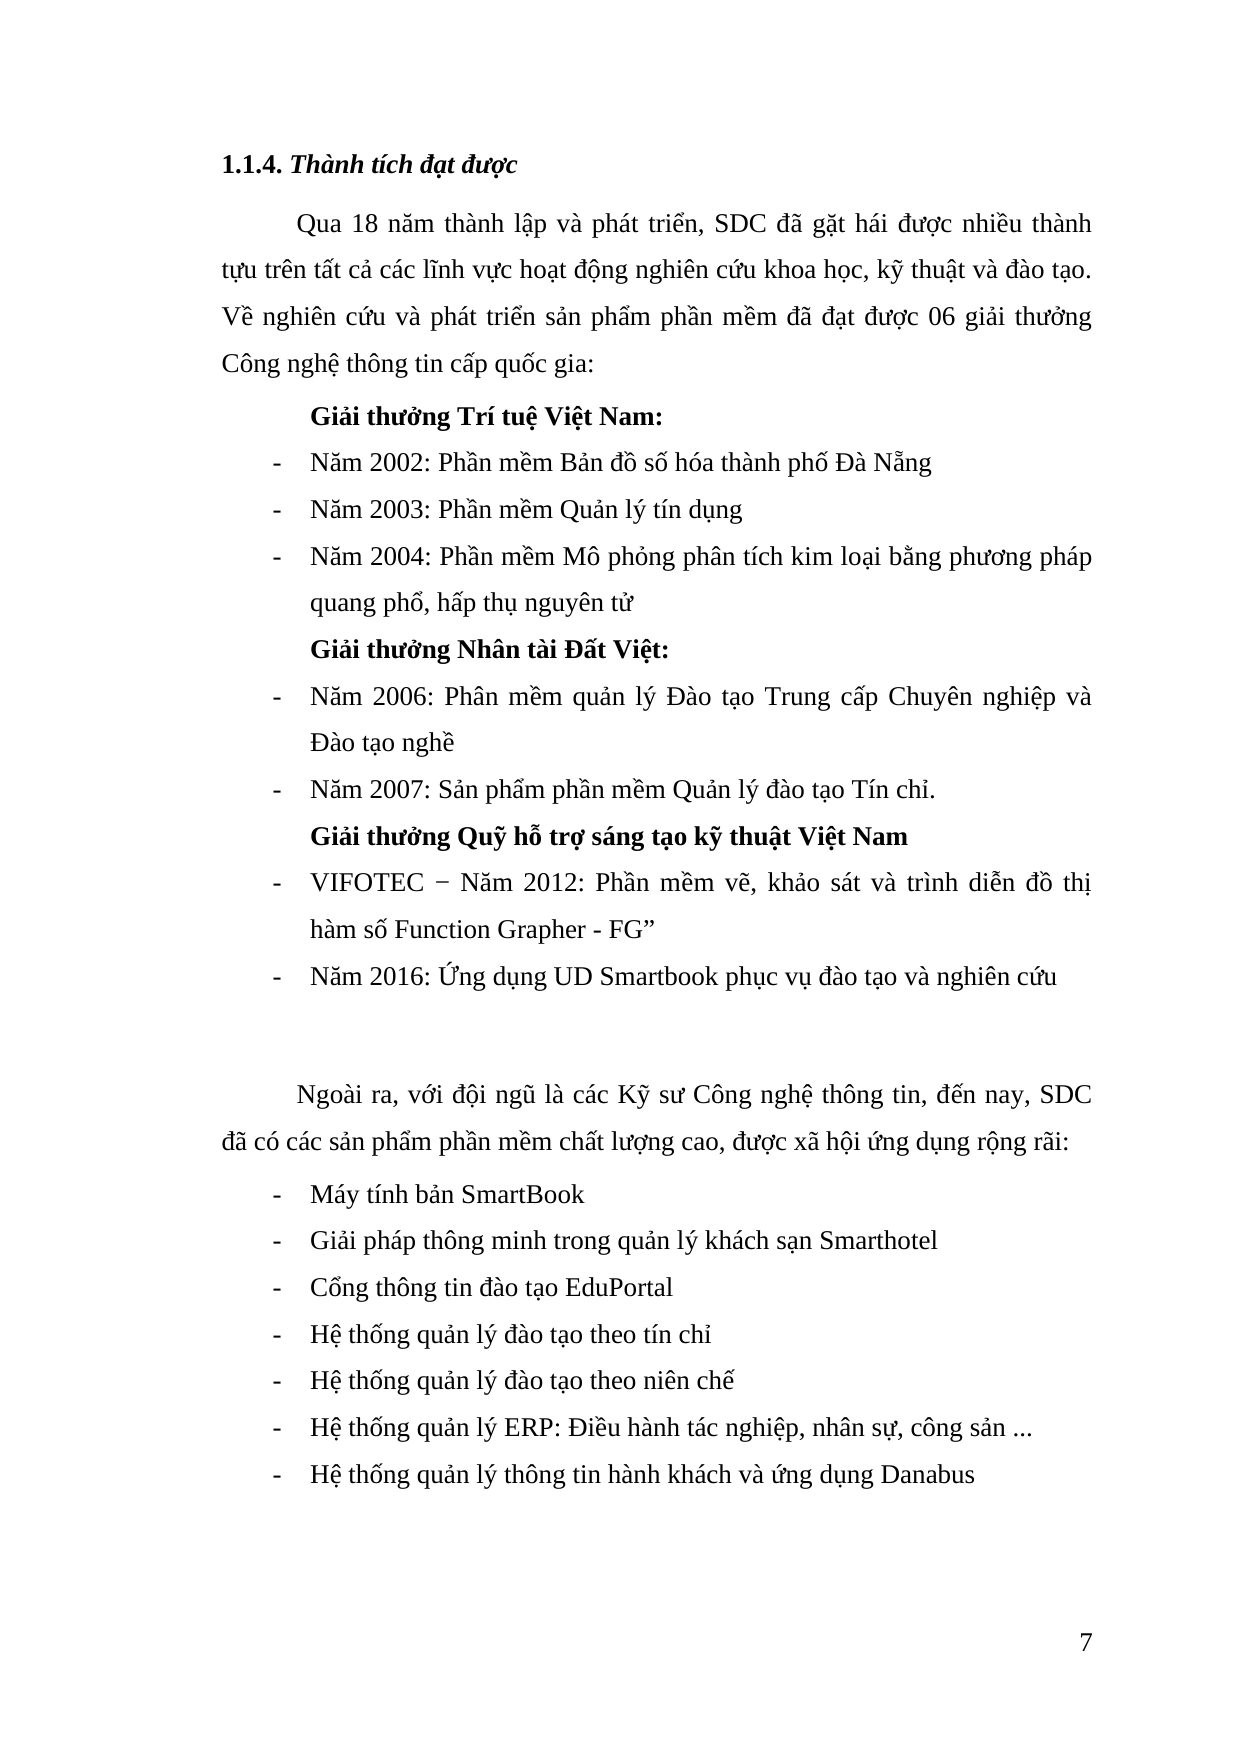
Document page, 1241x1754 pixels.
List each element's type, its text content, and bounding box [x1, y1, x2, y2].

list Năm 2003: Phần mềm Quản lý tín dụng [272, 493, 1092, 524]
text Ngoài ra, với đội ngũ là các Kỹ sư Công nghệ thông tin, đến nay, SDC đã có các sản phẩm phần mềm chất lượng cao, được xã hội ứng dụng rộng rãi: [221, 1078, 1092, 1156]
list VIFOTEC − Năm 2012: Phần mềm vẽ, khảo sát và trình diễn đồ thị hàm số Function Grapher - FG” [272, 866, 1092, 944]
list Năm 2004: Phần mềm Mô phỏng phân tích kim loại bằng phương pháp quang phổ, hấp thụ nguyên tử [272, 540, 1092, 618]
list Cổng thông tin đào tạo EduPortal [272, 1271, 1092, 1302]
list Năm 2006: Phân mềm quản lý Đào tạo Trung cấp Chuyên nghiệp và Đào tạo nghề [272, 680, 1092, 758]
list Năm 2007: Sản phẩm phần mềm Quản lý đào tạo Tín chỉ. [272, 773, 1092, 804]
list Giải thưởng Nhân tài Đất Việt: [310, 633, 1092, 664]
list Hệ thống quản lý ERP: Điều hành tác nghiệp, nhân sự, công sản ... [272, 1411, 1092, 1442]
subtitle Thành tích đạt được [221, 148, 1092, 179]
list Năm 2002: Phần mềm Bản đồ số hóa thành phố Đà Nẵng [272, 446, 1092, 478]
list Hệ thống quản lý đào tạo theo tín chỉ [272, 1318, 1092, 1349]
list Giải thưởng Quỹ hỗ trợ sáng tạo kỹ thuật Việt Nam [310, 820, 1092, 851]
list Hệ thống quản lý thông tin hành khách và ứng dụng Danabus [272, 1458, 1092, 1489]
text Qua 18 năm thành lập và phát triển, SDC đã gặt hái được nhiều thành tựu trên tất cả các lĩnh vực hoạt động nghiên cứu khoa học, kỹ thuật và đào tạo. Về nghiên cứu và phát triển sản phẩm phần mềm đã đạt được 06 giải thưởng Công nghệ thông tin cấp quốc gia: [221, 207, 1092, 378]
list Giải thưởng Trí tuệ Việt Nam: [310, 400, 1092, 431]
list Năm 2016: Ứng dụng UD Smartbook phục vụ đào tạo và nghiên cứu [272, 960, 1092, 991]
list Máy tính bản SmartBook [272, 1178, 1092, 1209]
list Giải pháp thông minh trong quản lý khách sạn Smarthotel [272, 1224, 1092, 1256]
list Hệ thống quản lý đào tạo theo niên chế [272, 1364, 1092, 1396]
